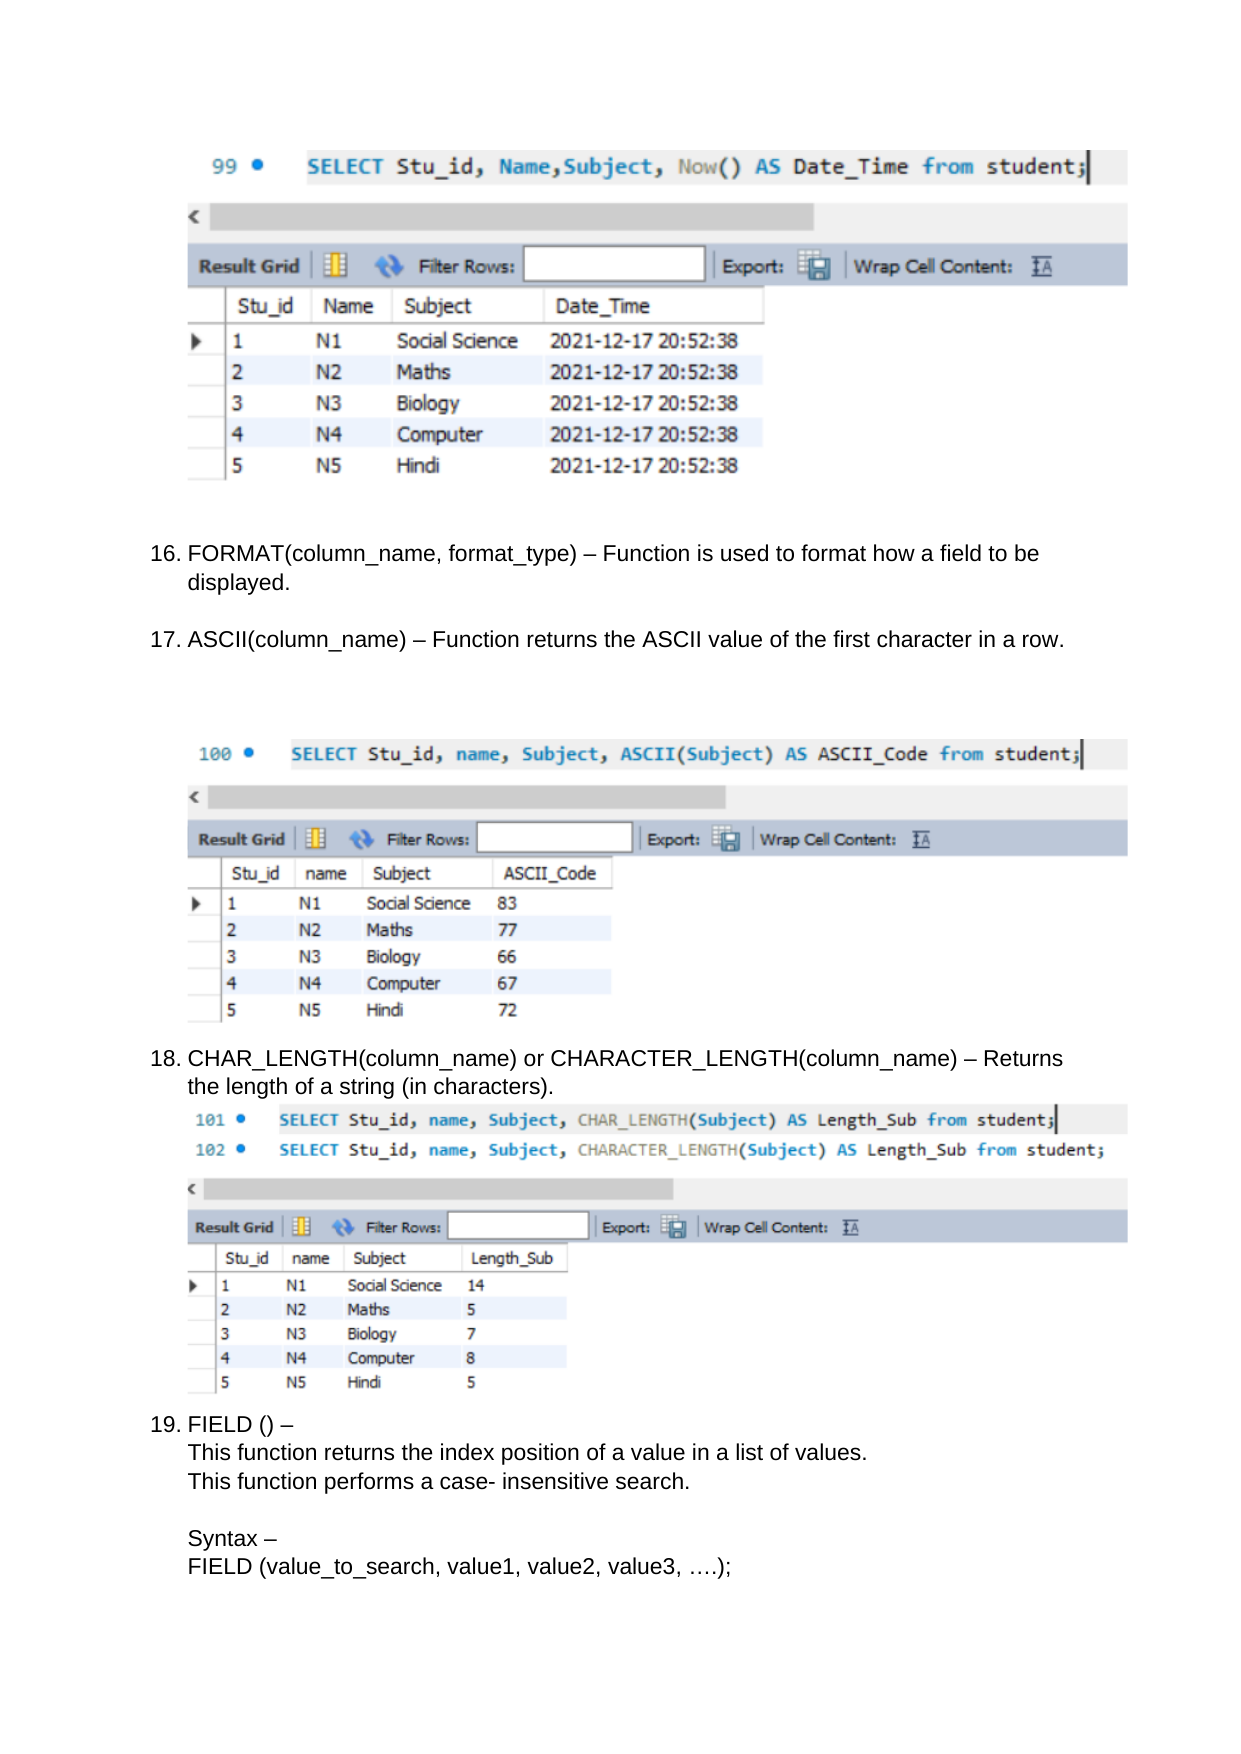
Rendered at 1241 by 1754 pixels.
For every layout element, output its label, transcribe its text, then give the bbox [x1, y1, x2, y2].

list FIELD (value_to_search, value1, value2, value3, ….); [187, 1553, 1090, 1579]
picture [187, 1101, 1128, 1409]
picture [187, 150, 1128, 510]
list Syntax – [187, 1525, 1090, 1551]
list FIELD () – [150, 1411, 1090, 1437]
list FORMAT(column_name, format_type) – Function is used to format how a field to be displayed. [150, 540, 1090, 595]
list CHAR_LENGTH(column_name) or CHARACTER_LENGTH(column_name) – Returns the length of a string (in characters). [150, 1045, 1090, 1100]
picture [187, 739, 1128, 1043]
list This function performs a case- insensitive search. [187, 1468, 1090, 1494]
list This function returns the index position of a value in a list of values. [187, 1439, 1090, 1466]
list ASCII(column_name) – Function returns the ASCII value of the first character in a row. [150, 626, 1090, 652]
